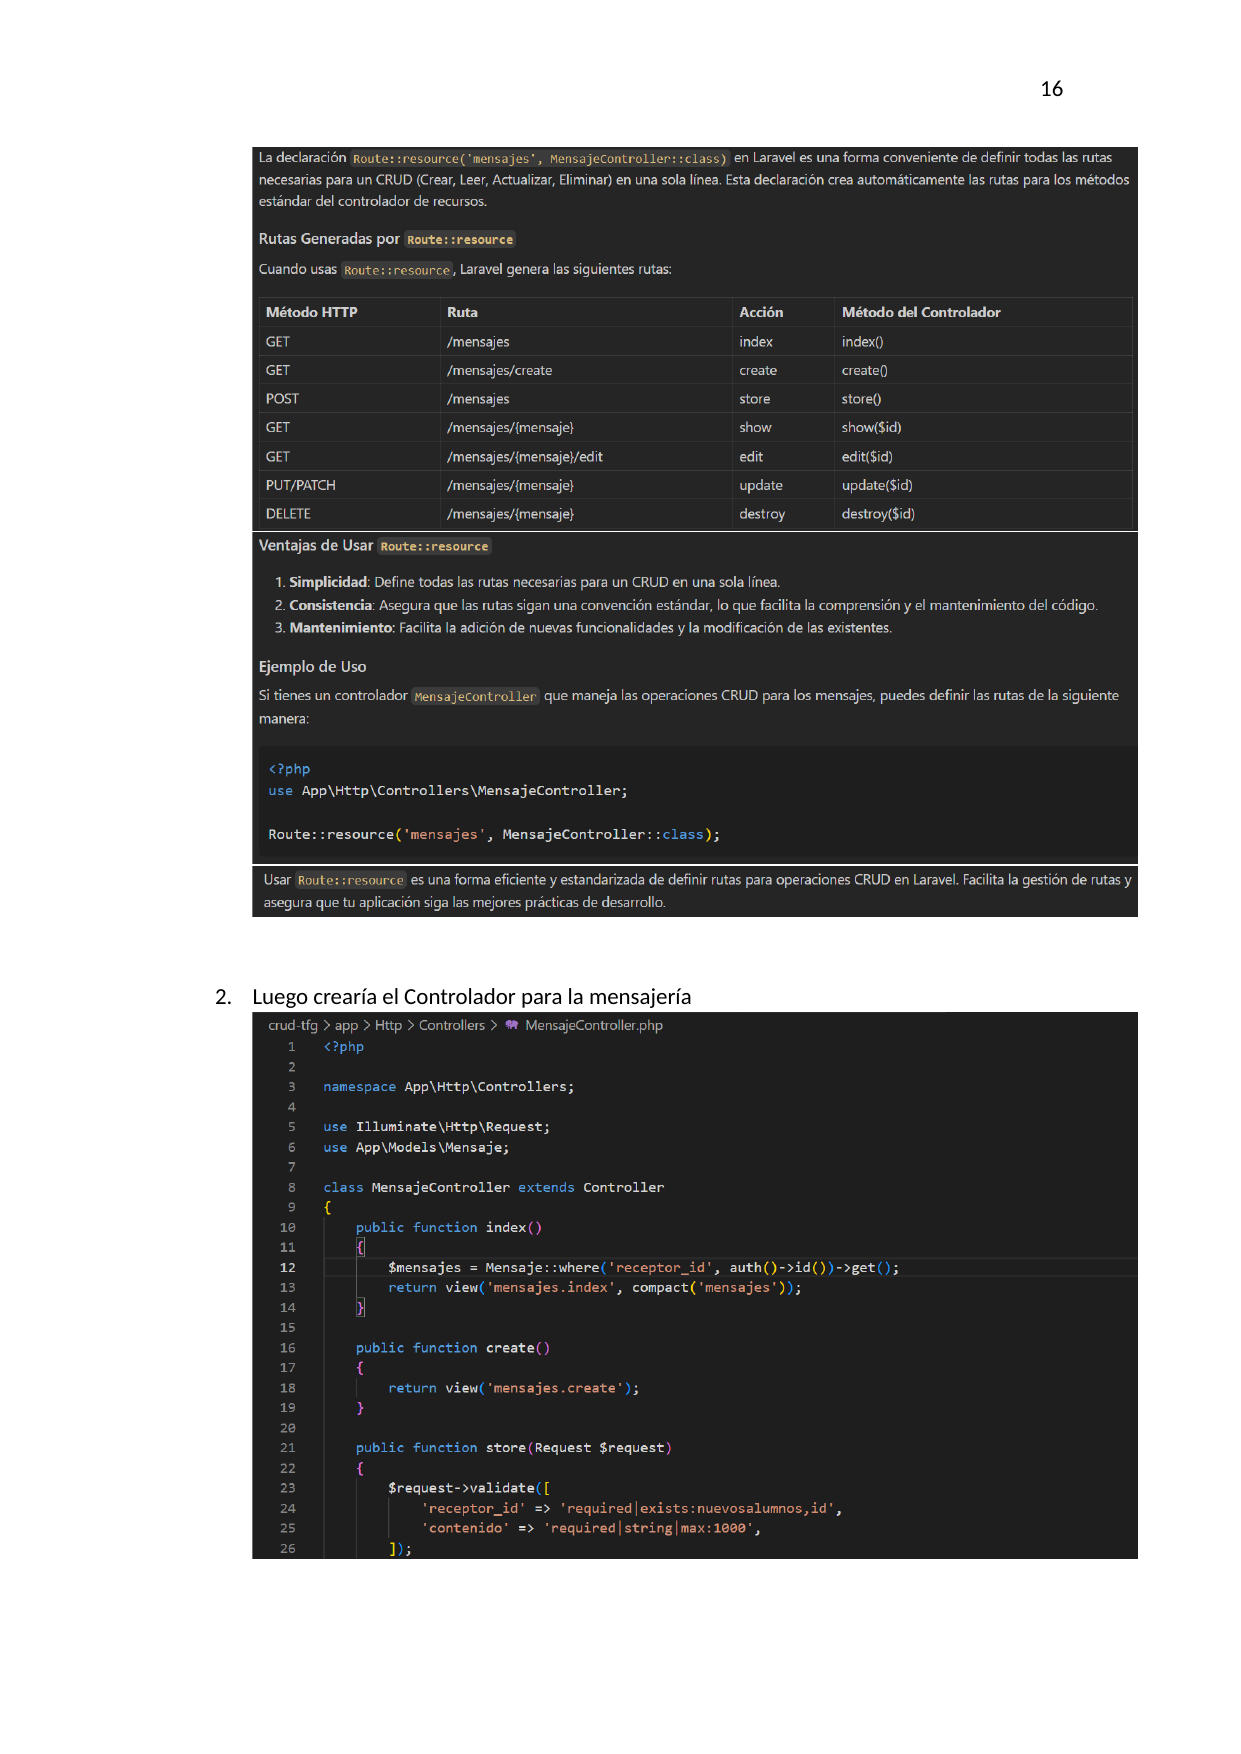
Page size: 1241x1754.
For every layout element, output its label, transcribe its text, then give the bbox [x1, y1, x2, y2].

picture [252, 866, 1138, 917]
list Luego crearía el Controlador para la mensajería [215, 982, 1063, 1010]
picture [252, 147, 1138, 531]
picture [252, 532, 1138, 864]
picture [252, 1012, 1138, 1559]
